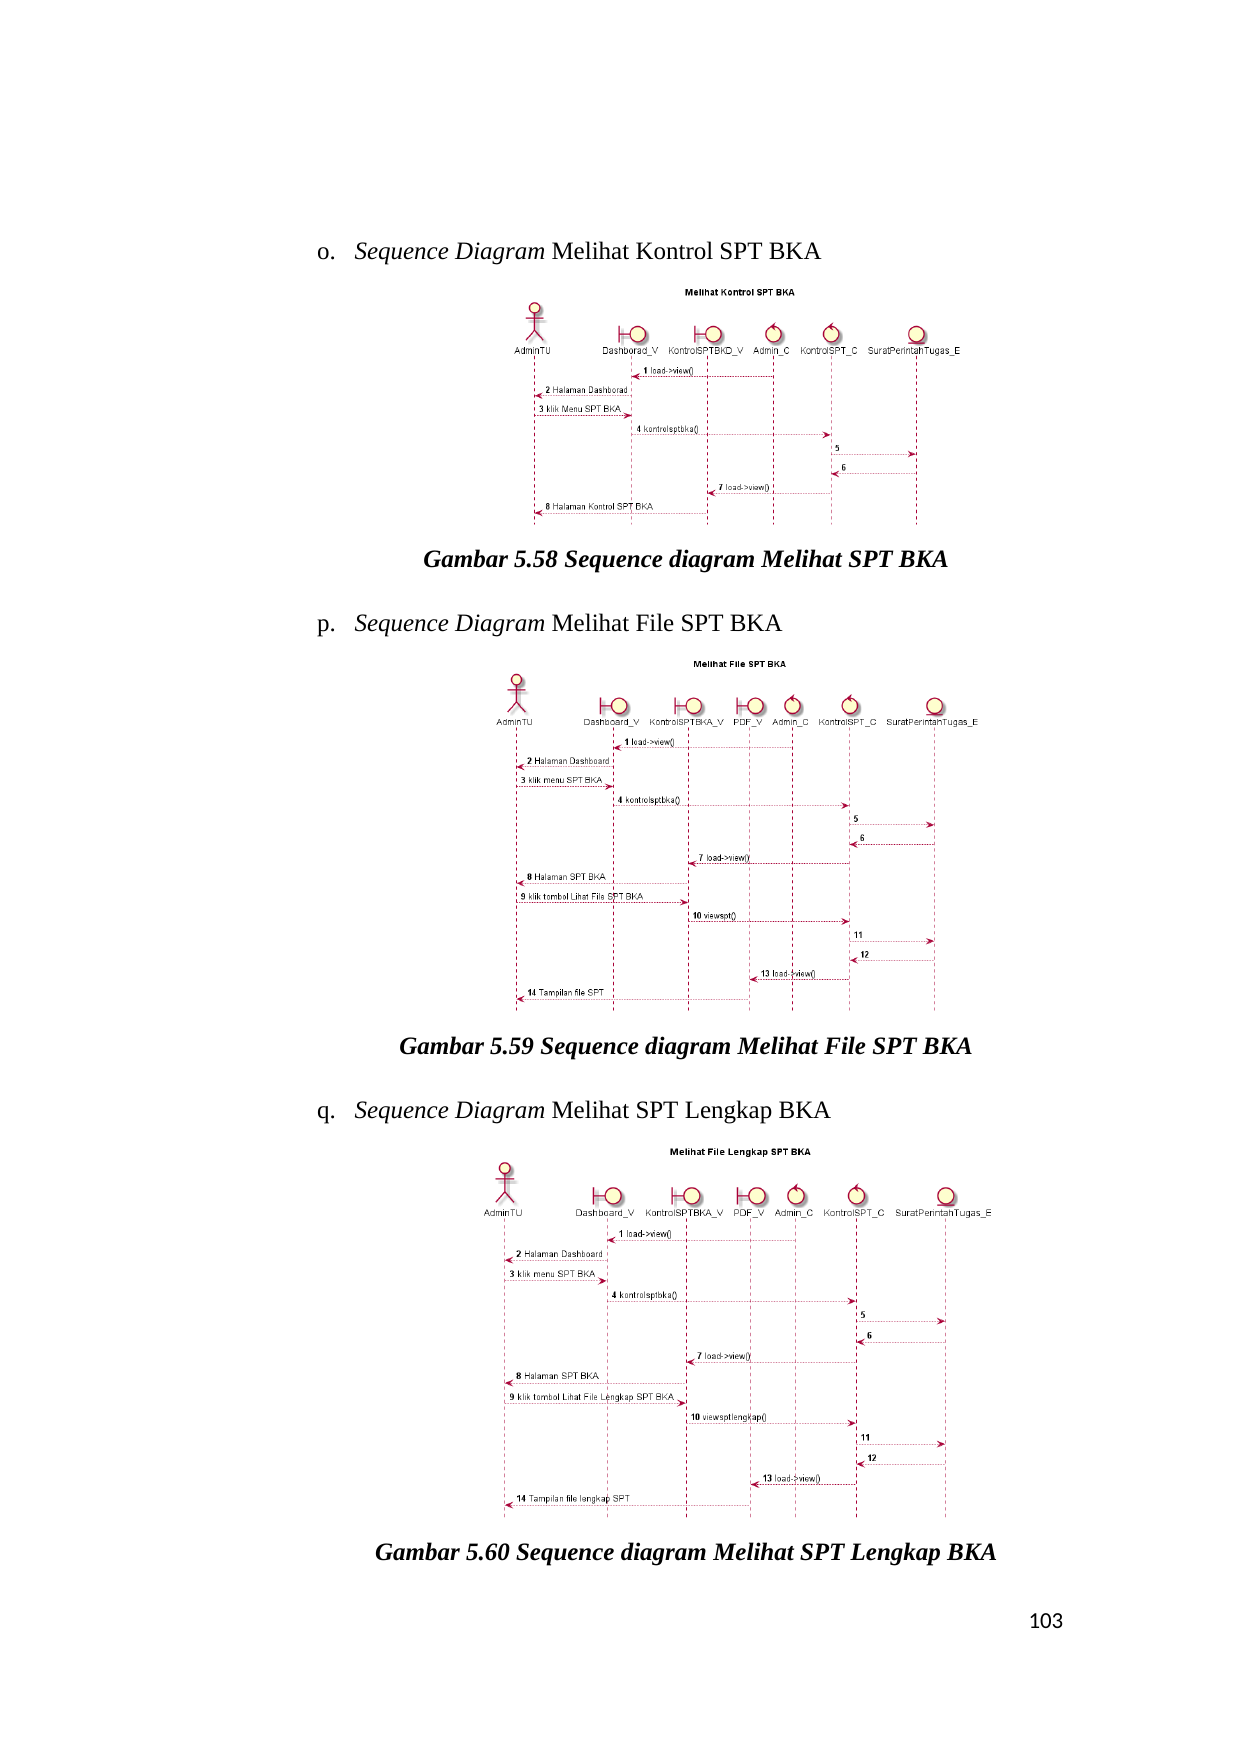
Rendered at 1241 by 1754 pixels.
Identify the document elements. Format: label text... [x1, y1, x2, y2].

list Sequence Diagram Melihat SPT Lengkap BKA [317, 1095, 1063, 1124]
list Sequence Diagram Melihat Kontrol SPT BKA [317, 236, 1063, 265]
picture [478, 1138, 998, 1524]
text Gambar 5.58 Sequence diagram Melihat SPT BKA [311, 544, 1063, 573]
text Gambar 5.60 Sequence diagram Melihat SPT Lengkap BKA [311, 1537, 1063, 1566]
picture [509, 279, 967, 531]
text Gambar 5.59 Sequence diagram Melihat File SPT BKA [311, 1031, 1063, 1060]
picture [492, 651, 985, 1017]
list Sequence Diagram Melihat File SPT BKA [317, 608, 1063, 637]
